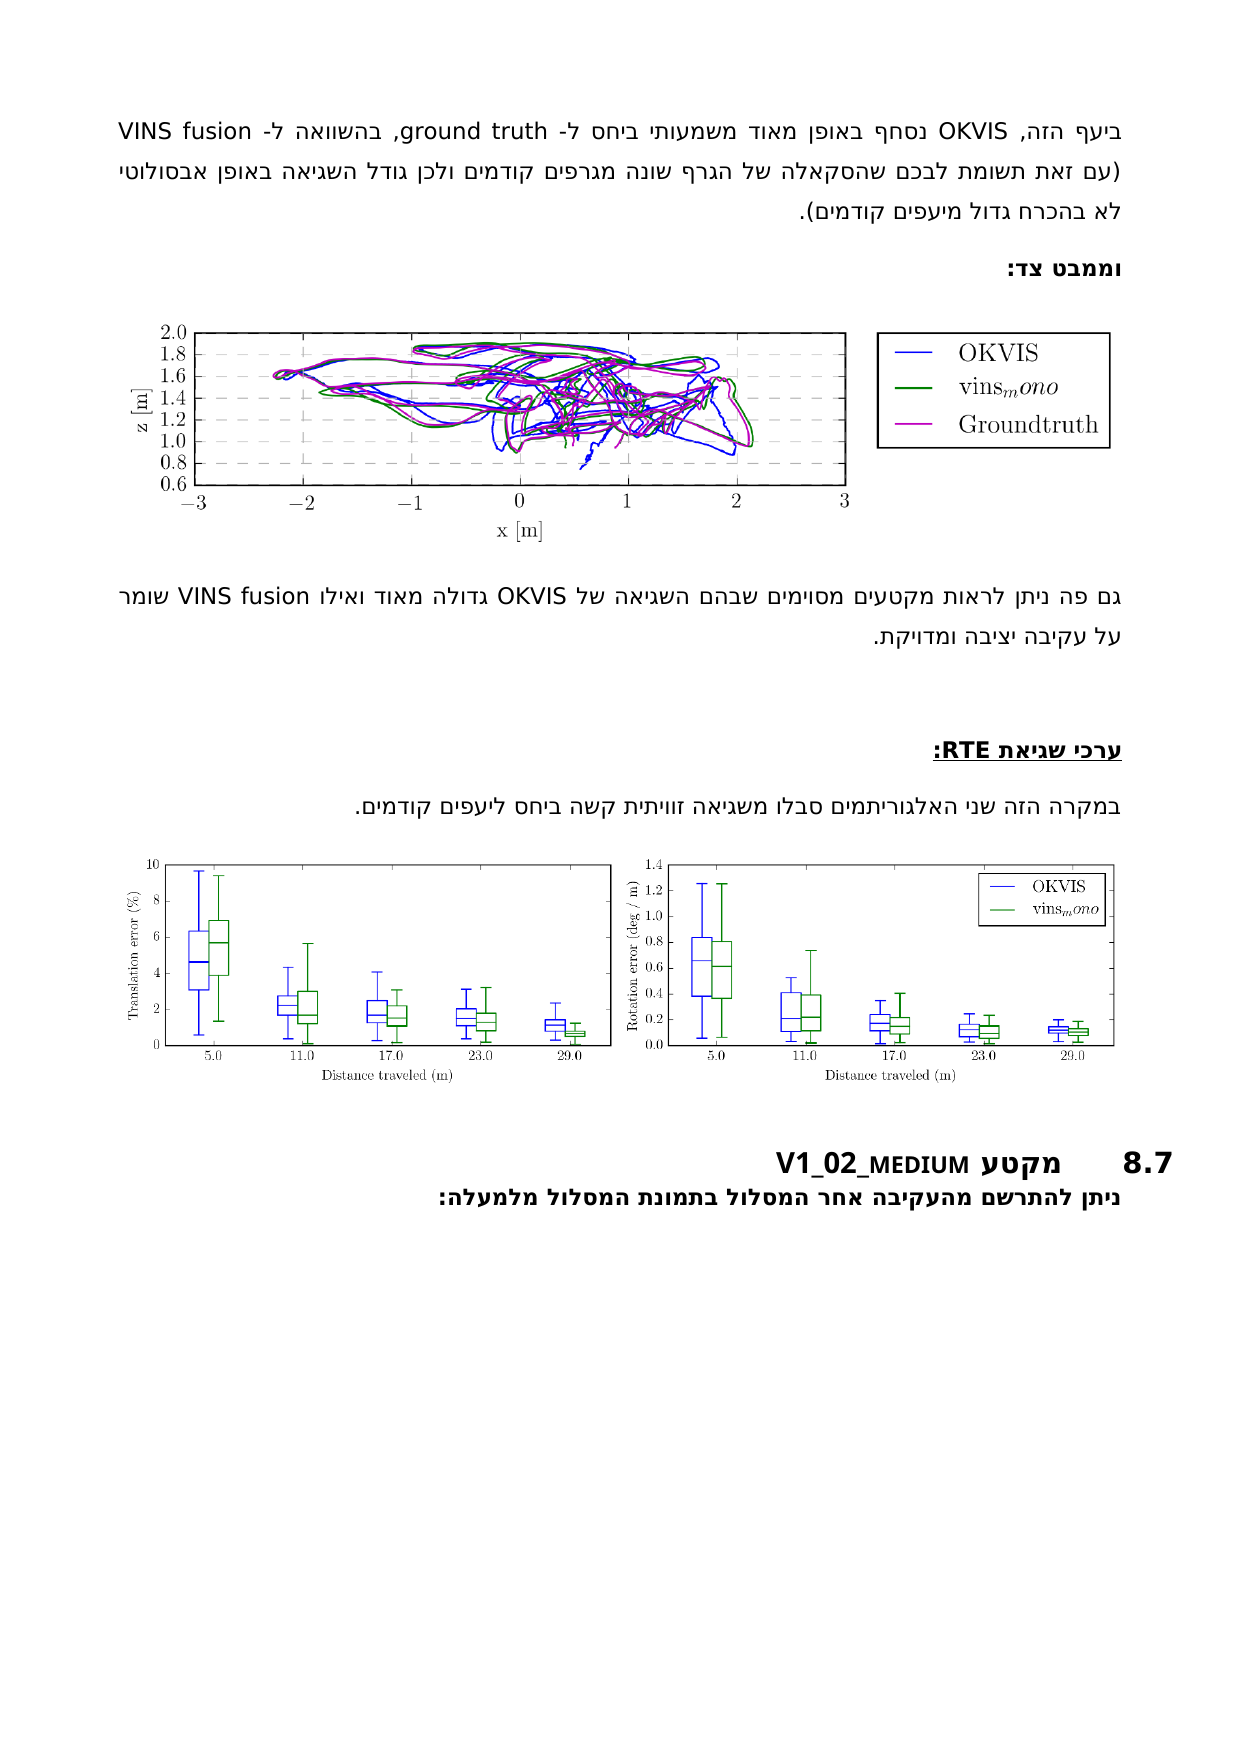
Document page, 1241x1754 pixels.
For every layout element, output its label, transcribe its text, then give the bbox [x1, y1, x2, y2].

text ביעף הזה, OKVIS נסחף באופן מאוד משמעותי ביחס ל- ground truth, בהשוואה ל- VINS fusion (עם זאת תשומת לבכם שהסקאלה של הגרף שונה מגרפים קודמים ולכן גודל השגיאה באופן אבסולוטי לא בהכרח גדול מיעפים קודמים). [118, 118, 1122, 225]
picture [118, 850, 1122, 1091]
text גם פה ניתן לראות מקטעים מסוימים שבהם השגיאה של OKVIS גדולה מאוד ואילו VINS fusion שומר על עקיבה יציבה ומדויקת. [118, 583, 1122, 650]
text במקרה הזה שני האלגוריתמים סבלו משגיאה זוויתית קשה ביחס ליעפים קודמים. [118, 793, 1122, 820]
text וממבט צד: [118, 255, 1122, 281]
subtitle מקטע V1_02_medium [118, 1142, 1122, 1182]
picture [118, 311, 1122, 554]
text ערכי שגיאת RTE: [118, 737, 1122, 763]
text ניתן להתרשם מהעקיבה אחר המסלול בתמונת המסלול מלמעלה: [118, 1184, 1122, 1211]
